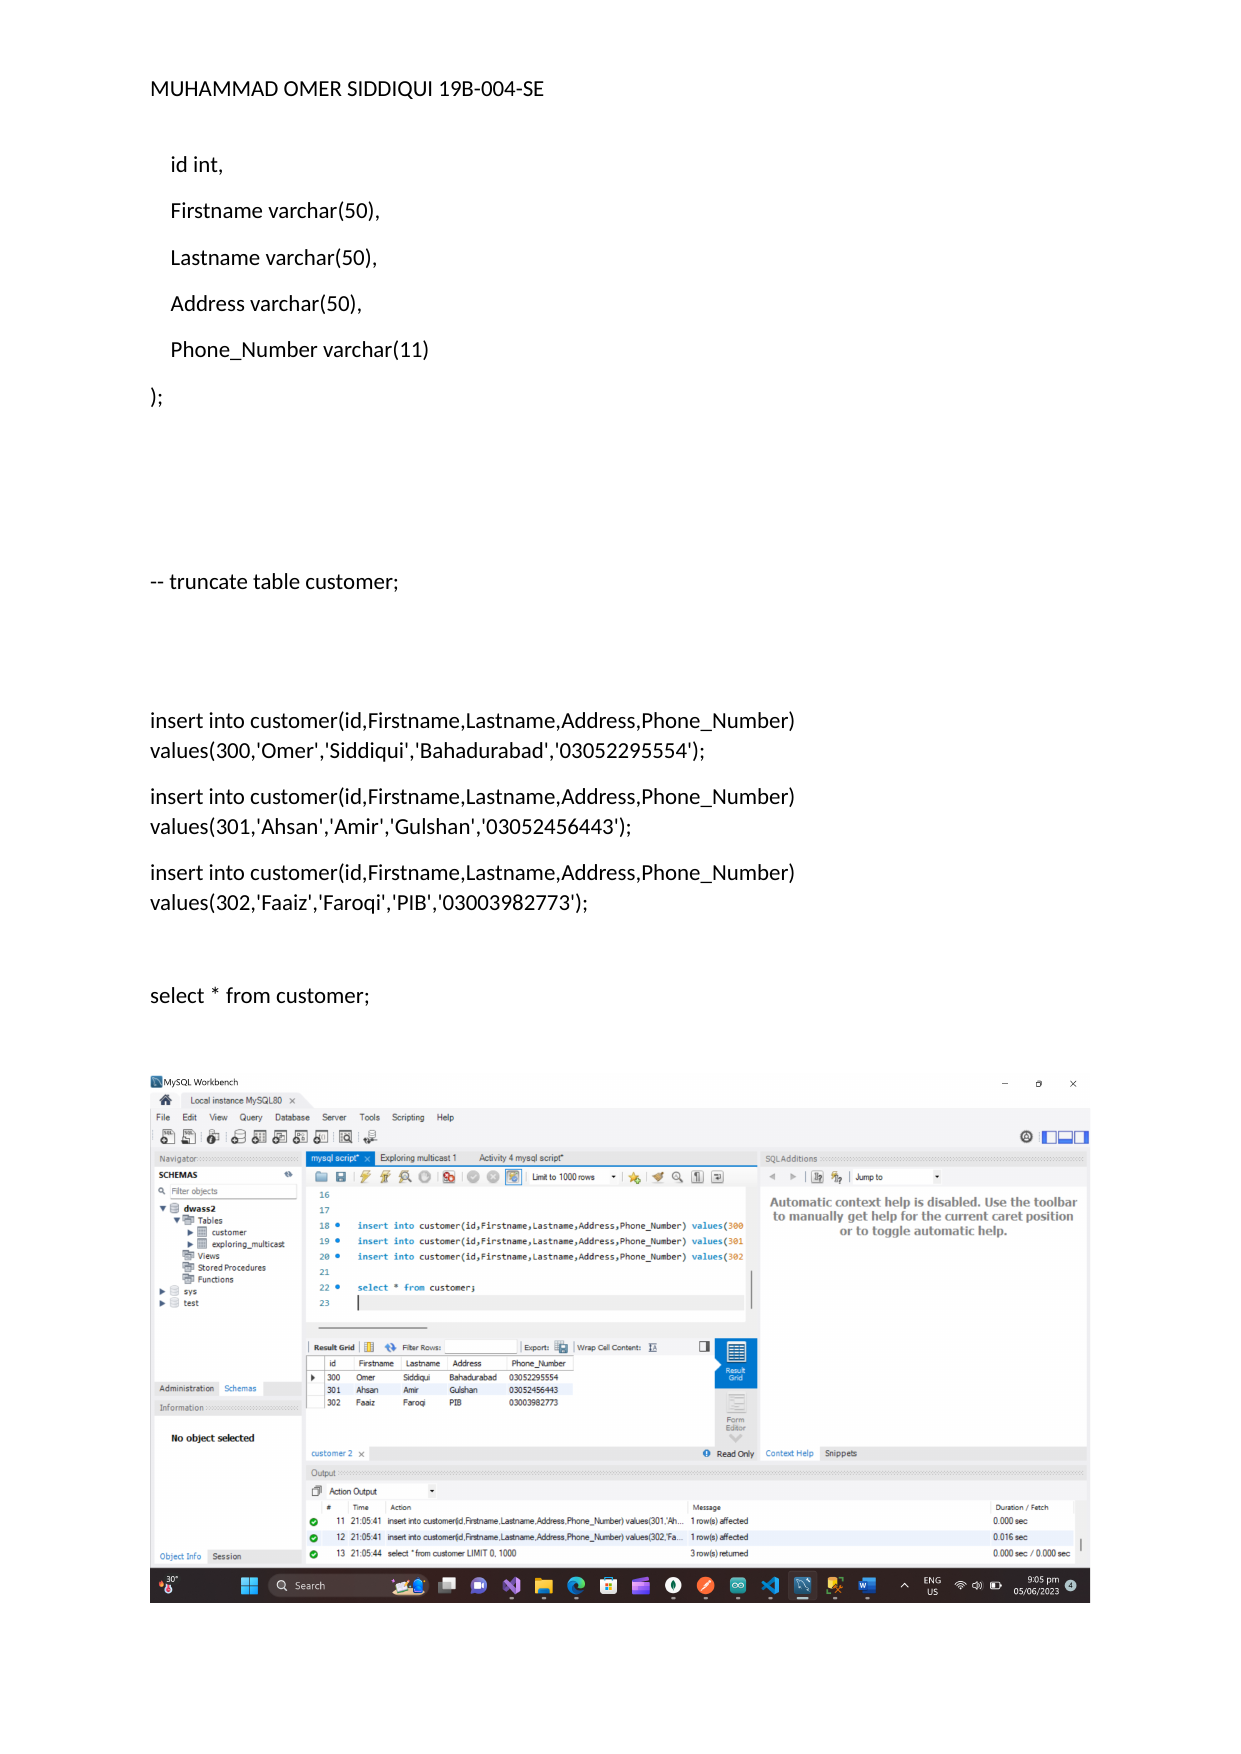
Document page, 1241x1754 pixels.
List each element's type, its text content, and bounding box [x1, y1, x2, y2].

picture [150, 1073, 1091, 1603]
text insert into customer(id,Firstname,Lastname,Address,Phone_Number) values(302,'Faaiz','Faroqi','PIB','03003982773'); [150, 858, 1090, 916]
text Firstname varchar(50), [150, 196, 1090, 224]
text Lastname varchar(50), [150, 243, 1090, 271]
text insert into customer(id,Firstname,Lastname,Address,Phone_Number) values(301,'Ahsan','Amir','Gulshan','03052456443'); [150, 782, 1090, 840]
text Address varchar(50), [150, 289, 1090, 317]
text ); [150, 382, 1090, 410]
text Phone_Number varchar(11) [150, 335, 1090, 363]
text id int, [150, 150, 1090, 178]
text insert into customer(id,Firstname,Lastname,Address,Phone_Number) values(300,'Omer','Siddiqui','Bahadurabad','03052295554'); [150, 706, 1090, 764]
text select * from customer; [150, 981, 1090, 1009]
text -- truncate table customer; [150, 567, 1090, 595]
